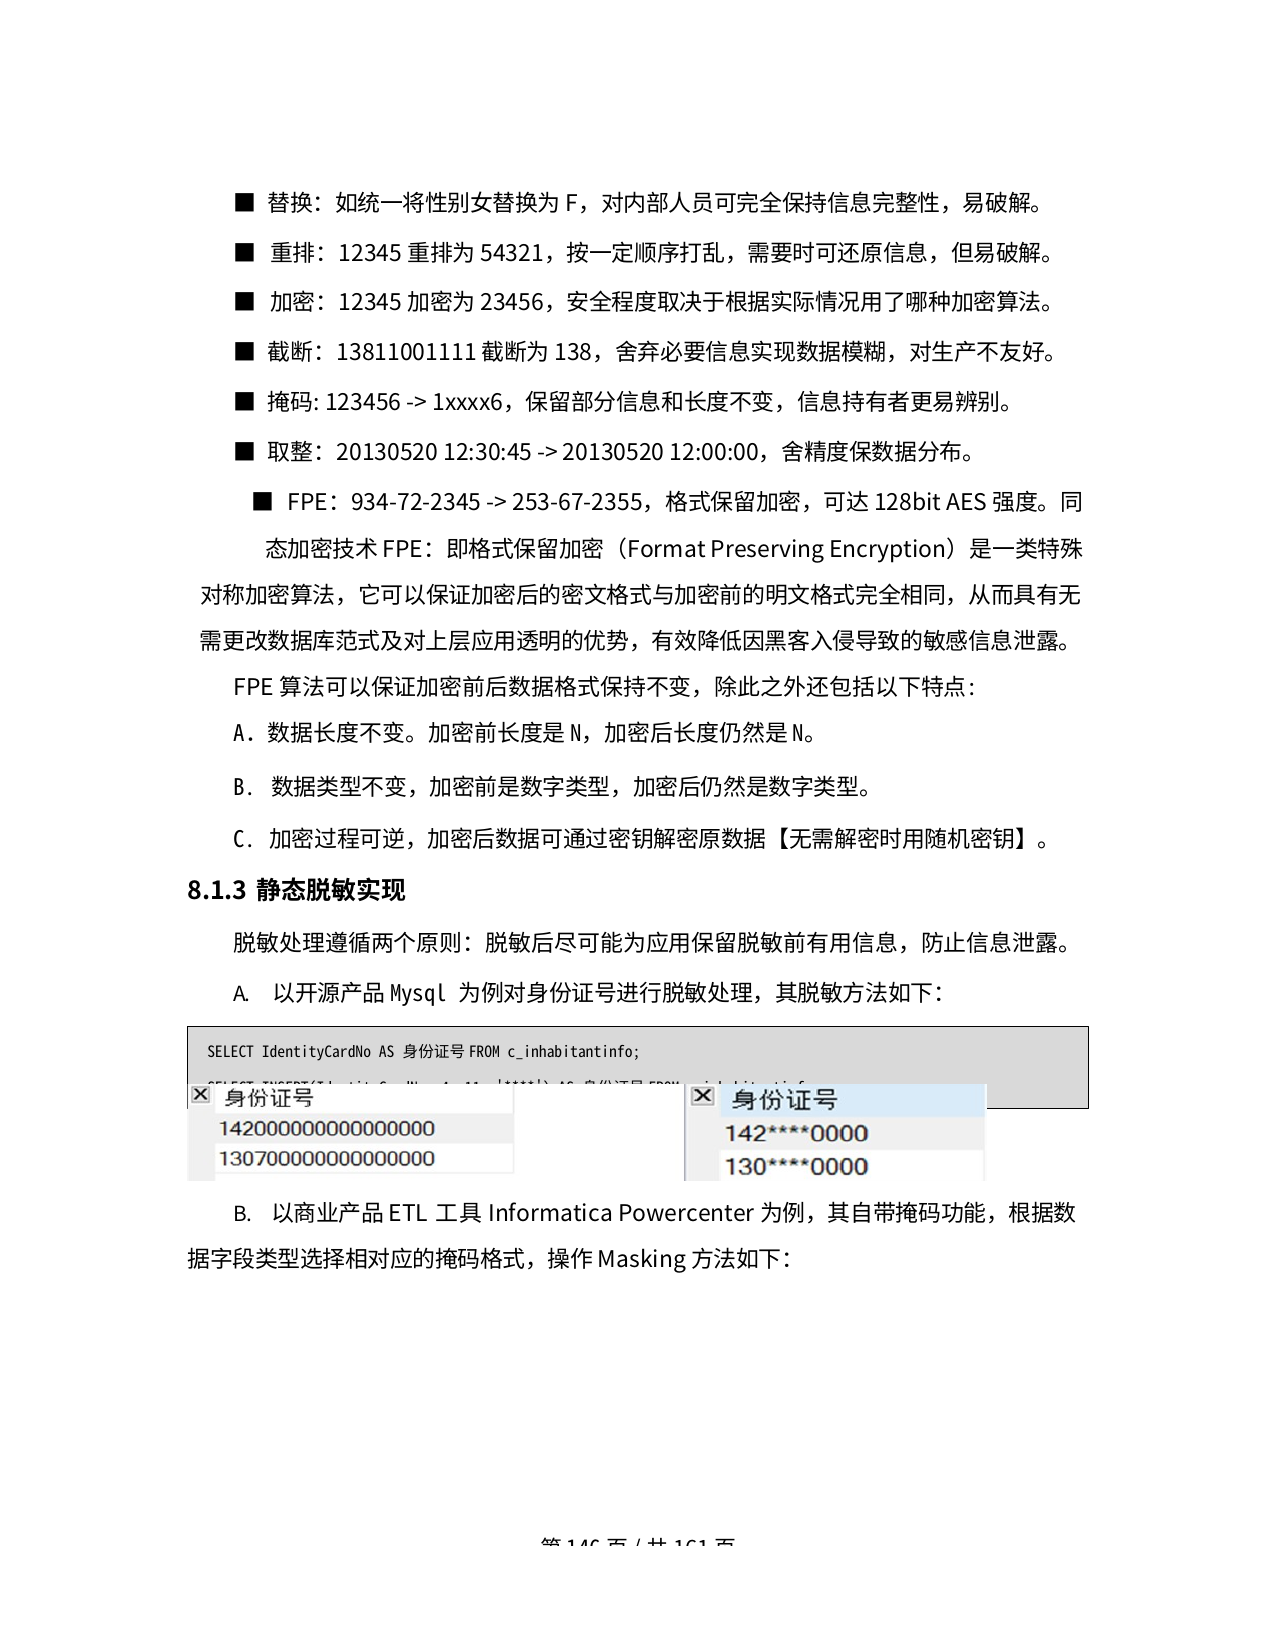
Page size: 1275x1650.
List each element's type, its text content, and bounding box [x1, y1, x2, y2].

list 取整：20130520 12:30:45 -> 20130520 12:00:00，舍精度保数据分布。 [233, 434, 1110, 467]
text 对称加密算法，它可以保证加密后的密文格式与加密前的明文格式完全相同，从而具有无需更改数据库范式及对上层应用透明的优势，有效降低因黑客入侵导致的敏感信息泄露。 [187, 577, 1082, 656]
list 静态脱敏实现 [187, 871, 1110, 907]
list 加密过程可逆，加密后数据可通过密钥解密原数据【无需解密时用随机密钥】。 [233, 821, 1110, 854]
list 掩码: 123456 -> 1xxxx6，保留部分信息和长度不变，信息持有者更易辨别。 [233, 384, 1110, 417]
text 脱敏处理遵循两个原则：脱敏后尽可能为应用保留脱敏前有用信息，防止信息泄露。 [233, 925, 1110, 958]
list FPE：934-72-2345 -> 253-67-2355，格式保留加密，可达 128bit AES 强度。同态加密技术 FPE：即格式保留加密（Format Preserving Encryption）是一类特殊 [233, 484, 1083, 564]
list 截断：13811001111 截断为 138，舍弃必要信息实现数据模糊，对生产不友好。 [233, 334, 1110, 367]
list 加密：12345 加密为 23456，安全程度取决于根据实际情况用了哪种加密算法。 [233, 284, 1110, 317]
list 数据类型不变，加密前是数字类型，加密后仍然是数字类型。 [233, 762, 1110, 804]
list 重排：12345 重排为 54321，按一定顺序打乱，需要时可还原信息，但易破解。 [233, 234, 1110, 268]
picture [187, 1084, 987, 1181]
list 替换：如统一将性别女替换为 F，对内部人员可完全保持信息完整性，易破解。 [233, 184, 1110, 218]
text FPE 算法可以保证加密前后数据格式保持不变，除此之外还包括以下特点: A．数据长度不变。加密前长度是N，加密后长度仍然是N。 [233, 669, 983, 748]
list 以开源产品 Mysql 为例对身份证号进行脱敏处理，其脱敏方法如下： [233, 975, 1110, 1008]
list 以商业产品 ETL 工具Informatica Powercenter 为例，其自带掩码功能，根据数据字段类型选择相对应的掩码格式，操作 Masking 方法如下： [187, 1194, 1082, 1274]
